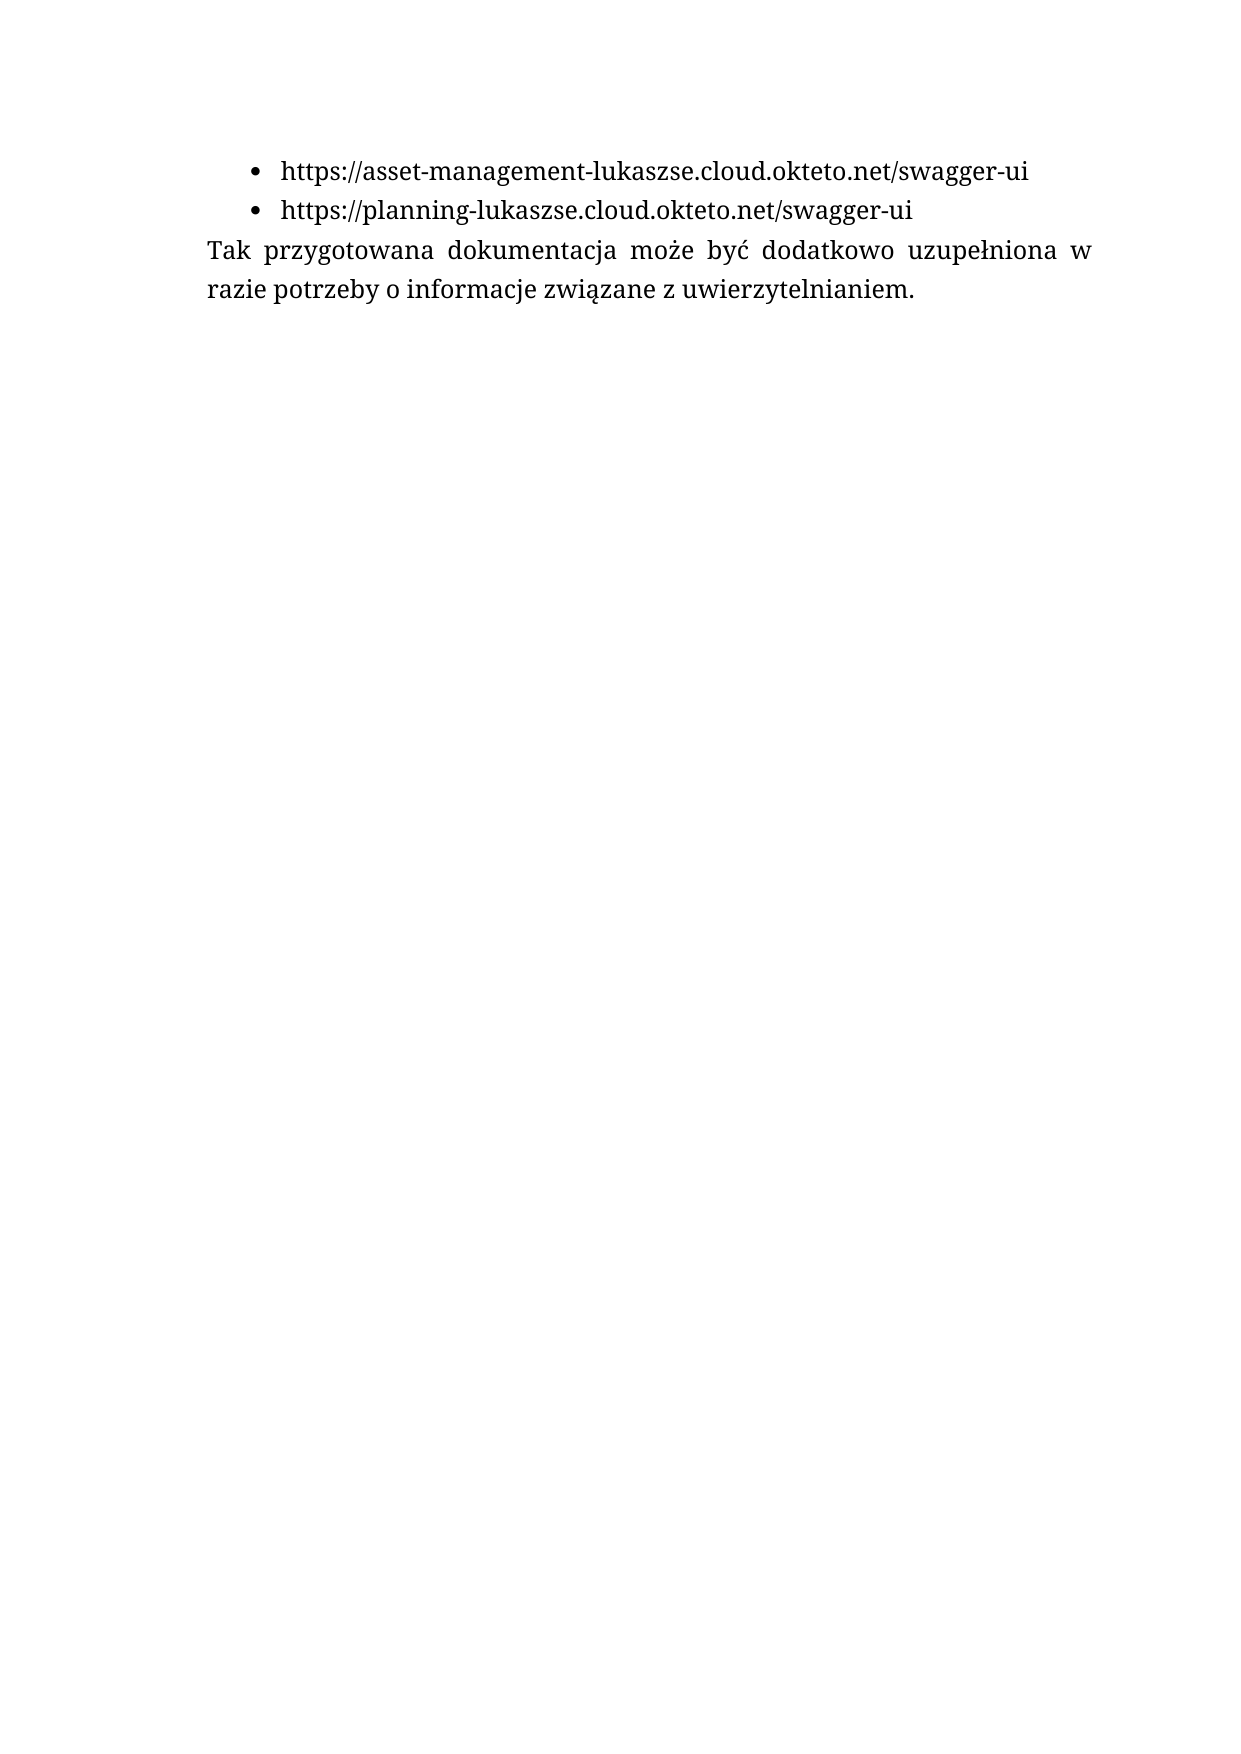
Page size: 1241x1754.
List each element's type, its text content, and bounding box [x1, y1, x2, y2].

text Tak przygotowana dokumentacja może być dodatkowo uzupełniona w razie potrzeby o informacje związane z uwierzytelnianiem. [207, 227, 1092, 306]
list https://planning-lukaszse.cloud.okteto.net/swagger-ui [251, 187, 1092, 227]
list https://asset-management-lukaszse.cloud.okteto.net/swagger-ui [251, 148, 1092, 187]
